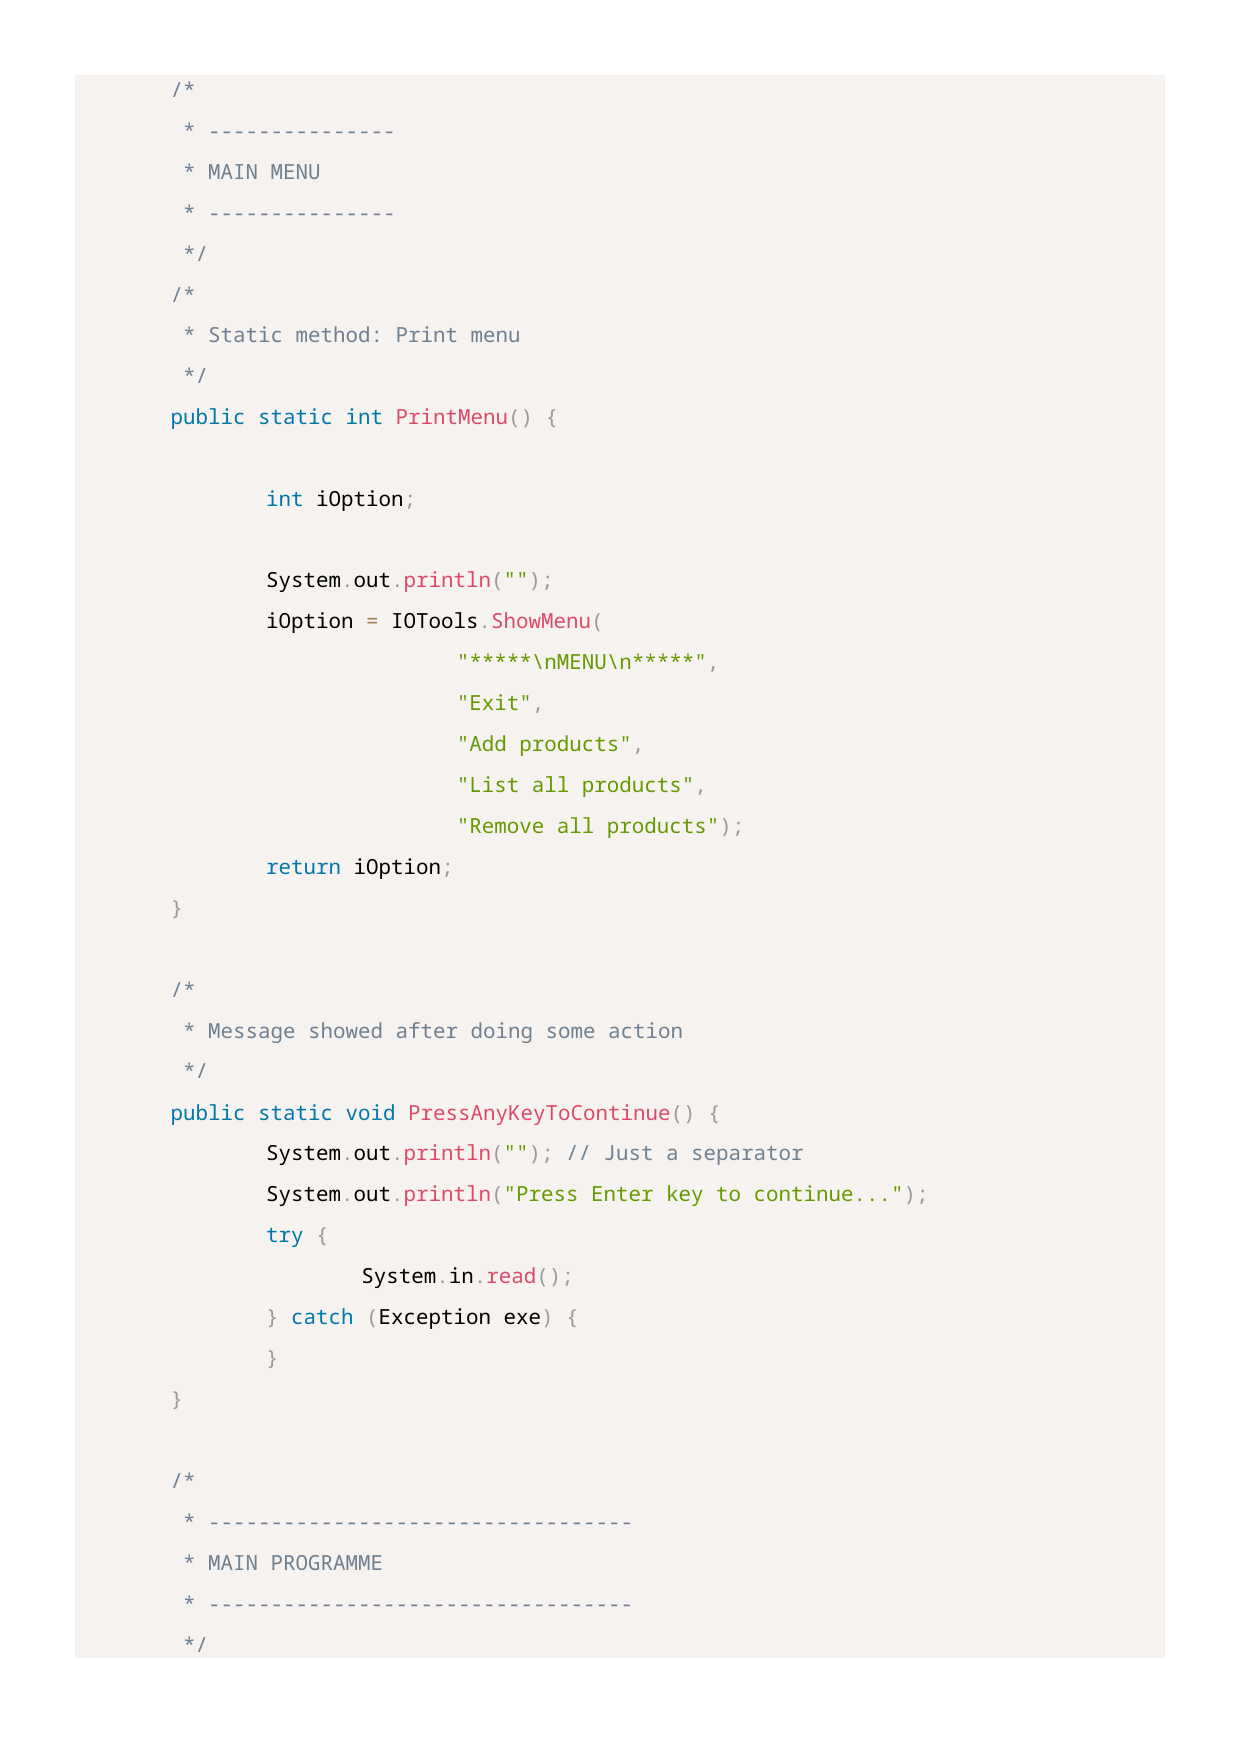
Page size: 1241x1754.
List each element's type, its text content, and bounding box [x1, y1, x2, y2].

text */ [75, 239, 1165, 267]
text */ [75, 1057, 1165, 1085]
text * Message showed after doing some action [75, 1016, 1165, 1044]
text return iOption; [75, 852, 1165, 880]
text int iOption; [75, 484, 1165, 512]
text "Exit", [75, 688, 1165, 717]
text } [75, 893, 1165, 921]
text System.out.println(""); [75, 565, 1165, 594]
text public static void PressAnyKeyToContinue() { [75, 1098, 1165, 1126]
text /* [75, 280, 1165, 308]
text "List all products", [75, 770, 1165, 798]
text */ [75, 362, 1165, 390]
text System.out.println(""); // Just a separator [75, 1138, 1165, 1167]
text "Add products", [75, 729, 1165, 758]
text iOption = IOTools.ShowMenu( [75, 606, 1165, 635]
text * MAIN MENU [75, 157, 1165, 185]
text } [75, 1384, 1165, 1413]
text /* [75, 975, 1165, 1003]
text } catch (Exception exe) { [75, 1302, 1165, 1331]
text try { [75, 1220, 1165, 1249]
text System.in.read(); [75, 1261, 1165, 1290]
text */ [75, 1630, 1165, 1658]
text * --------------- [75, 198, 1165, 226]
text * ---------------------------------- [75, 1589, 1165, 1617]
text "*****\nMENU\n*****", [75, 647, 1165, 676]
text * --------------- [75, 116, 1165, 144]
text * Static method: Print menu [75, 321, 1165, 349]
text /* [75, 75, 1165, 103]
text * ---------------------------------- [75, 1507, 1165, 1535]
text * MAIN PROGRAMME [75, 1548, 1165, 1576]
text System.out.println("Press Enter key to continue..."); [75, 1179, 1165, 1208]
text public static int PrintMenu() { [75, 402, 1165, 431]
text /* [75, 1466, 1165, 1494]
text } [75, 1343, 1165, 1372]
text "Remove all products"); [75, 811, 1165, 839]
